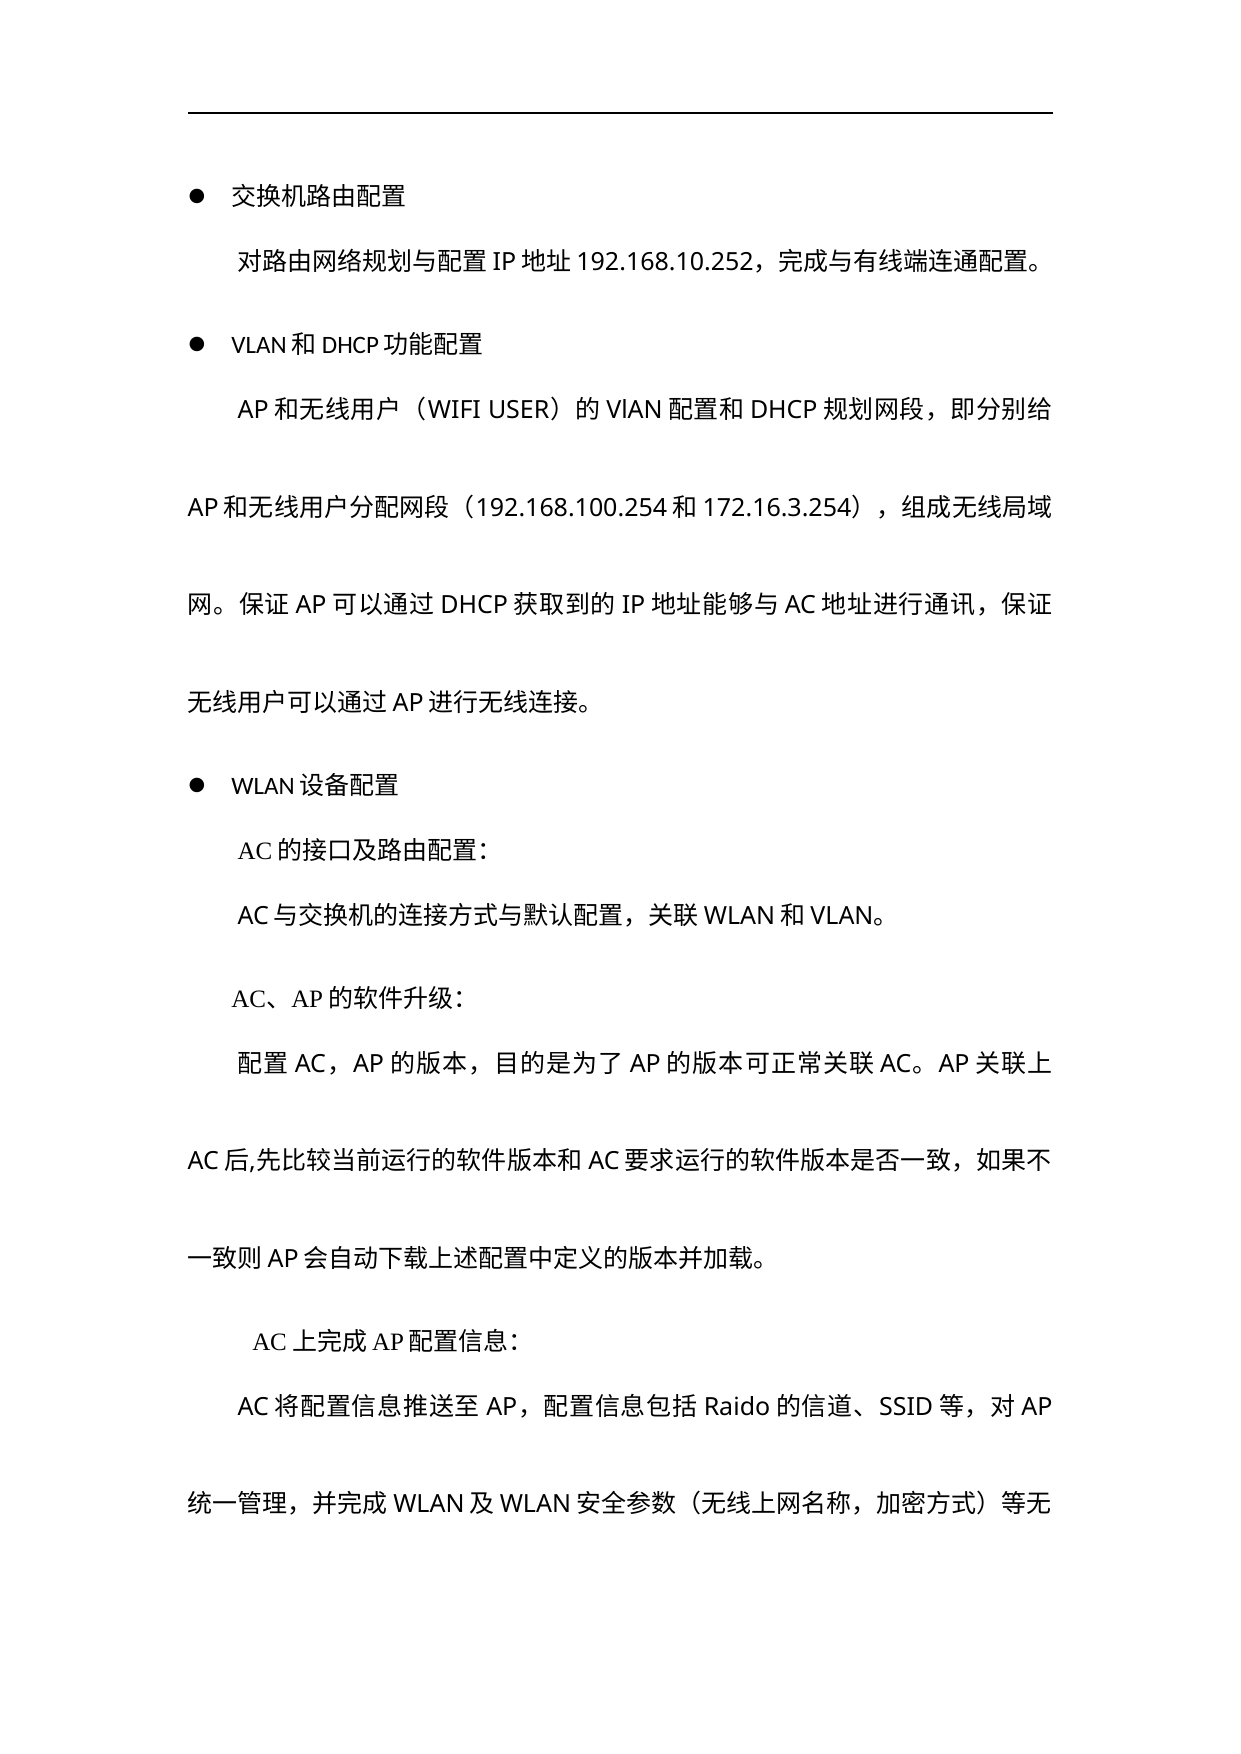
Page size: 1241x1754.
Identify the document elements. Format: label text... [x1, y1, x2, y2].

list WLAN设备配置 [187, 751, 1053, 816]
text AC、AP的软件升级： [187, 964, 1053, 1029]
text AC的接口及路由配置： [187, 816, 1053, 881]
text 对路由网络规划与配置IP地址192.168.10.252，完成与有线端连通配置。 [187, 227, 1053, 292]
list 交换机路由配置 [187, 162, 1053, 227]
list VLAN和DHCP功能配置 [187, 310, 1053, 375]
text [187, 1372, 1053, 1534]
text AP和无线用户（WIFI USER）的VlAN配置和DHCP规划网段，即分别给AP和无线用户分配网段（192.168.100.254和172.16.3.254），组成无线局域网。保证AP可以通过DHCP获取到的IP地址能够与AC地址进行通讯，保证无线用户可以通过AP进行无线连接。 [187, 375, 1053, 733]
text 配置AC，AP的版本，目的是为了AP的版本可正常关联AC。AP关联上AC后,先比较当前运行的软件版本和AC要求运行的软件版本是否一致，如果不一致则AP会自动下载上述配置中定义的版本并加载。 [187, 1029, 1053, 1289]
text AC与交换机的连接方式与默认配置，关联WLAN和VLAN。 [187, 881, 1053, 946]
text AC上完成AP配置信息： [252, 1307, 1053, 1372]
